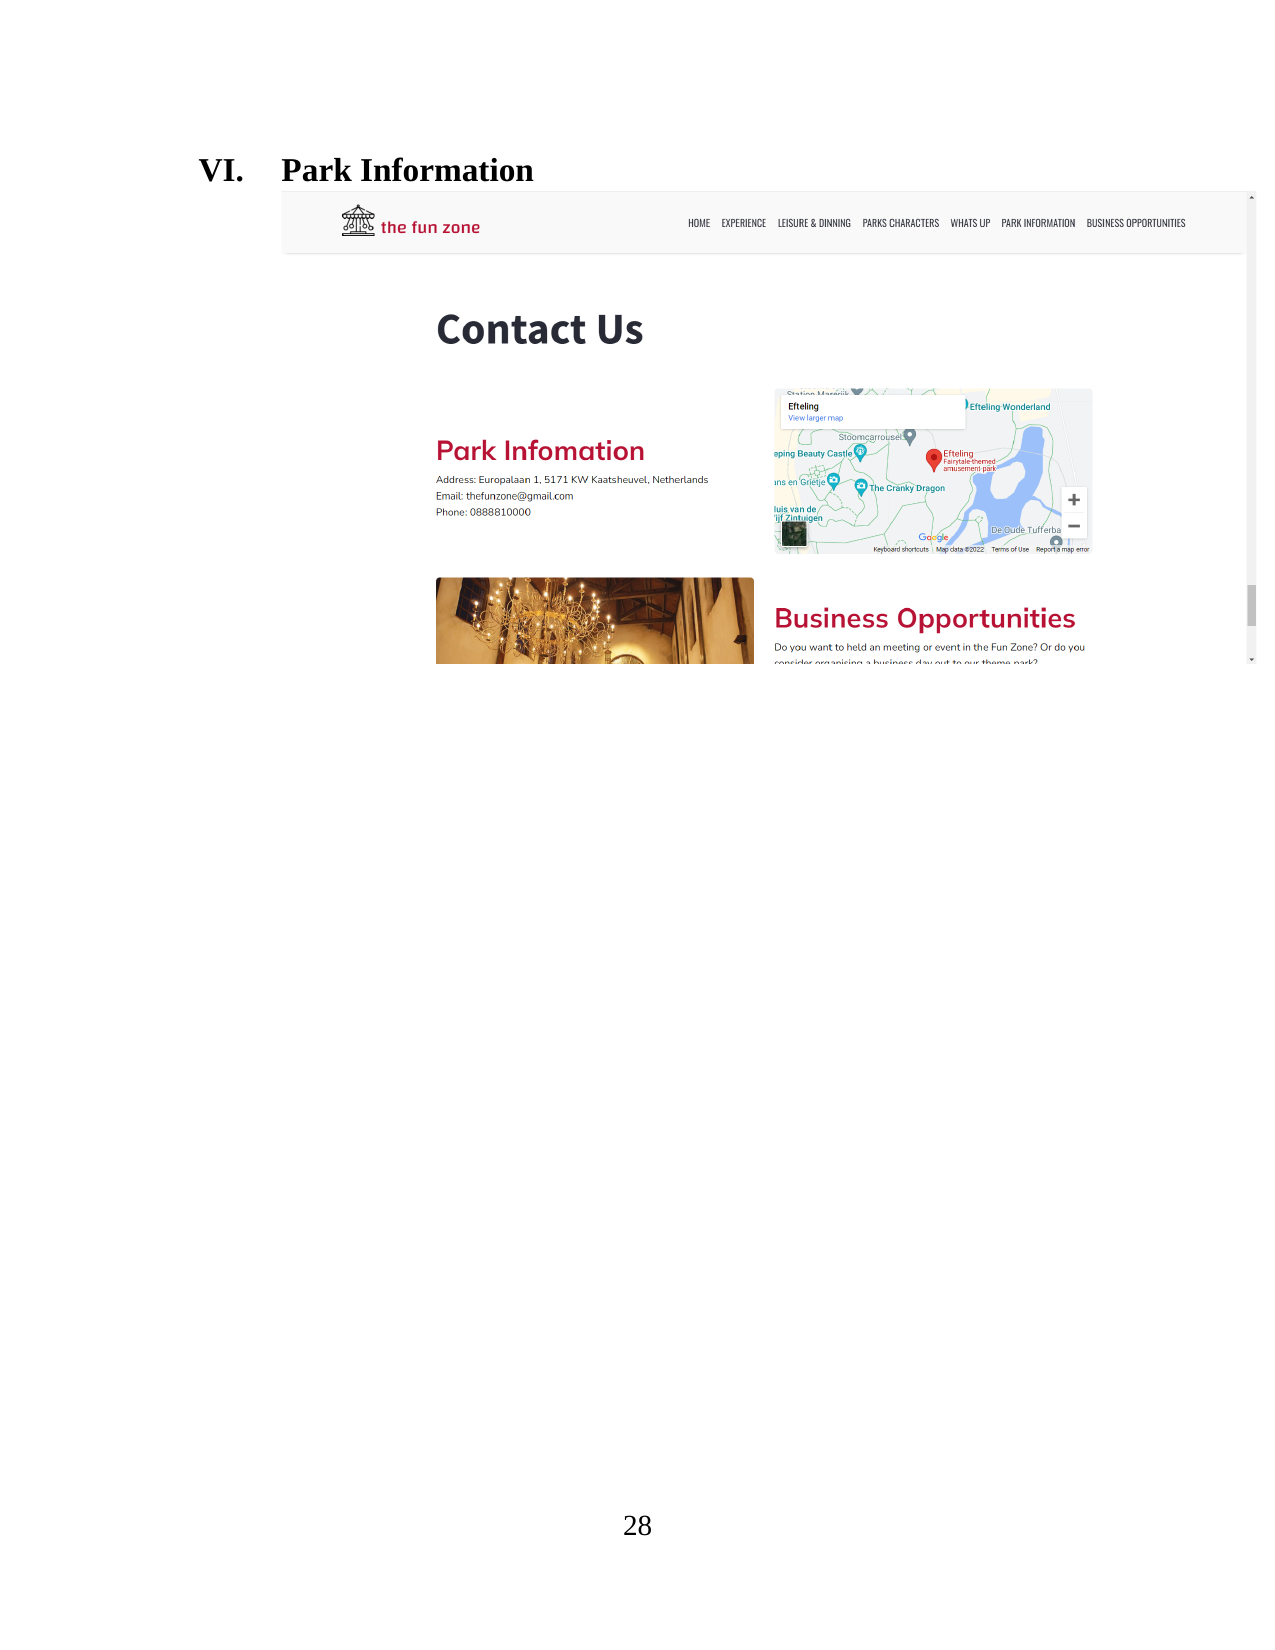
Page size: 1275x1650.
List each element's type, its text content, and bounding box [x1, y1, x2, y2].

subtitle Park Information [244, 150, 1125, 188]
picture [281, 191, 1257, 664]
